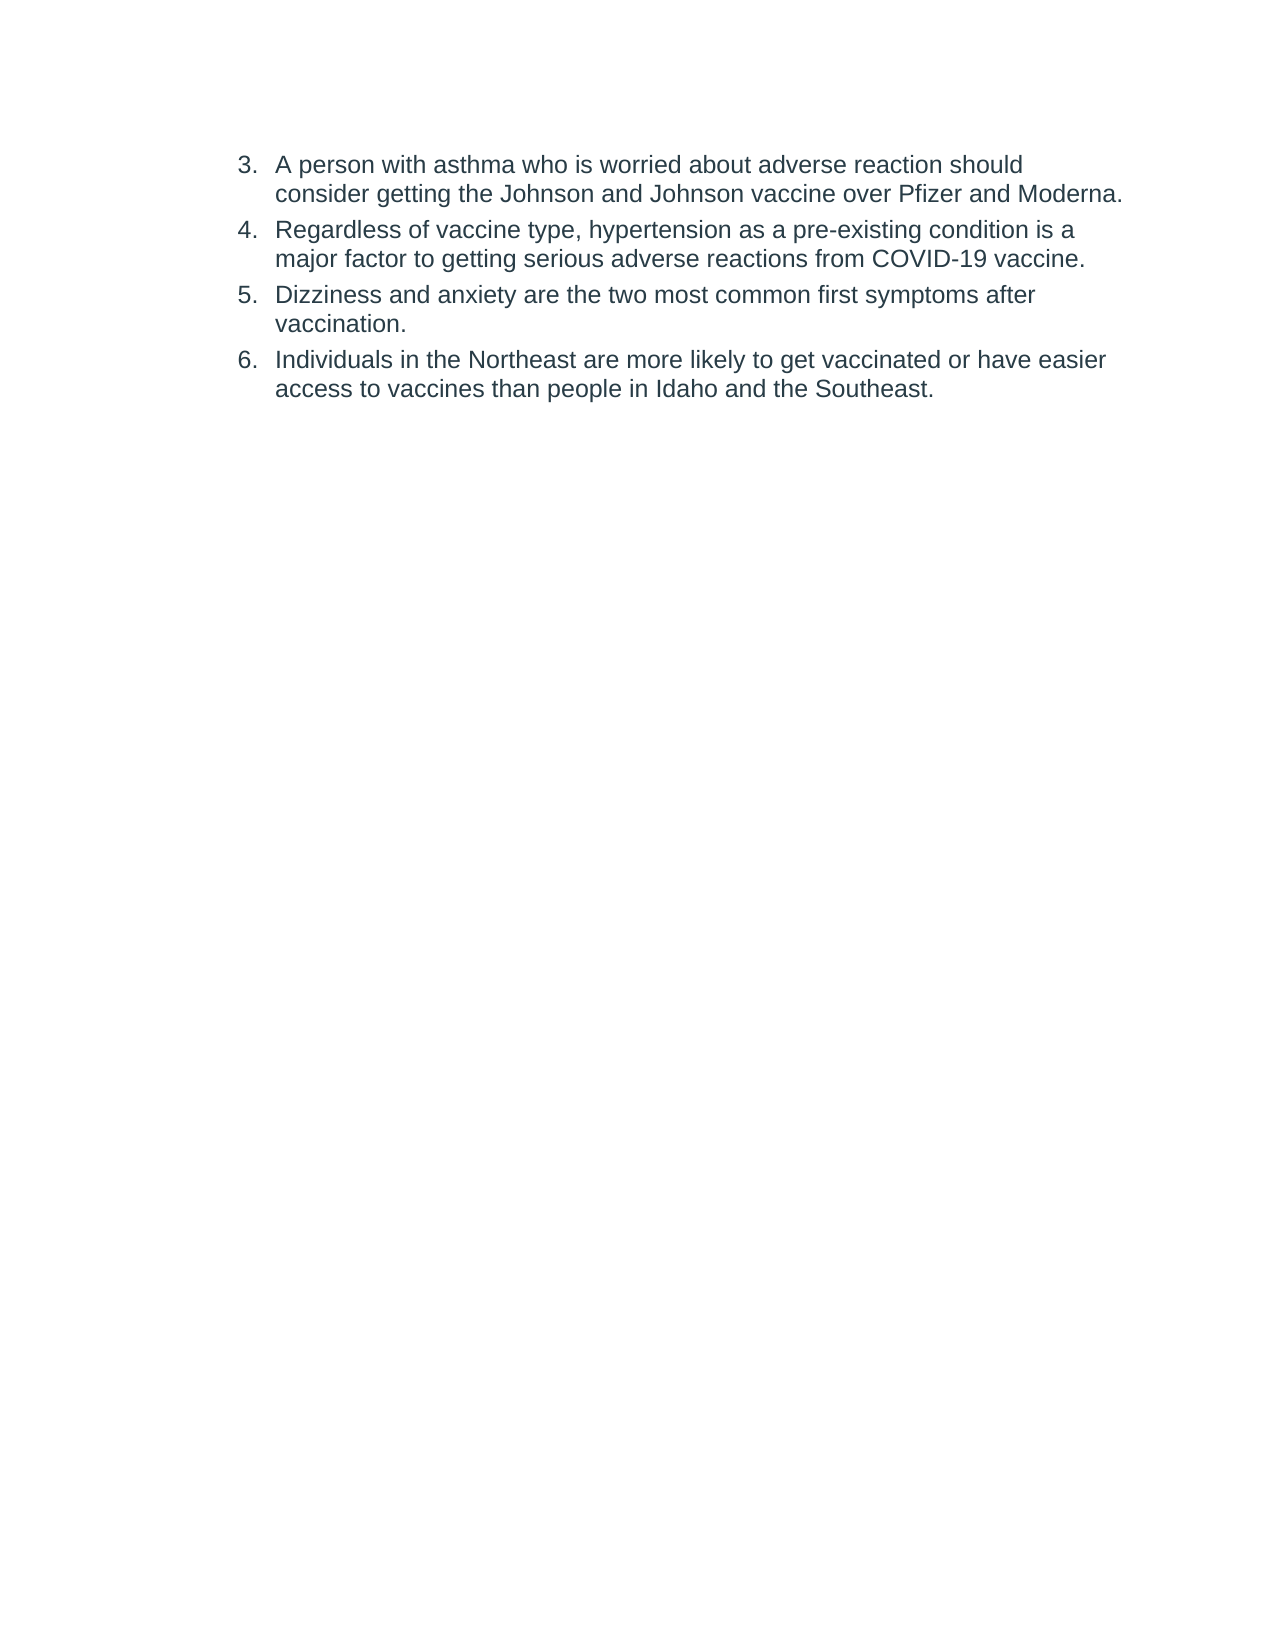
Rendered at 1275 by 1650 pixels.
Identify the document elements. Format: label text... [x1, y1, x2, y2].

list Individuals in the Northeast are more likely to get vaccinated or have easier access to vaccines than people in Idaho and the Southeast. [237, 345, 1125, 402]
list A person with asthma who is worried about adverse reaction should consider getting the Johnson and Johnson vaccine over Pfizer and Moderna. [237, 150, 1125, 207]
list Dizziness and anxiety are the two most common first symptoms after vaccination. [237, 280, 1125, 337]
list Regardless of vaccine type, hypertension as a pre-existing condition is a major factor to getting serious adverse reactions from COVID-19 vaccine. [237, 215, 1125, 272]
